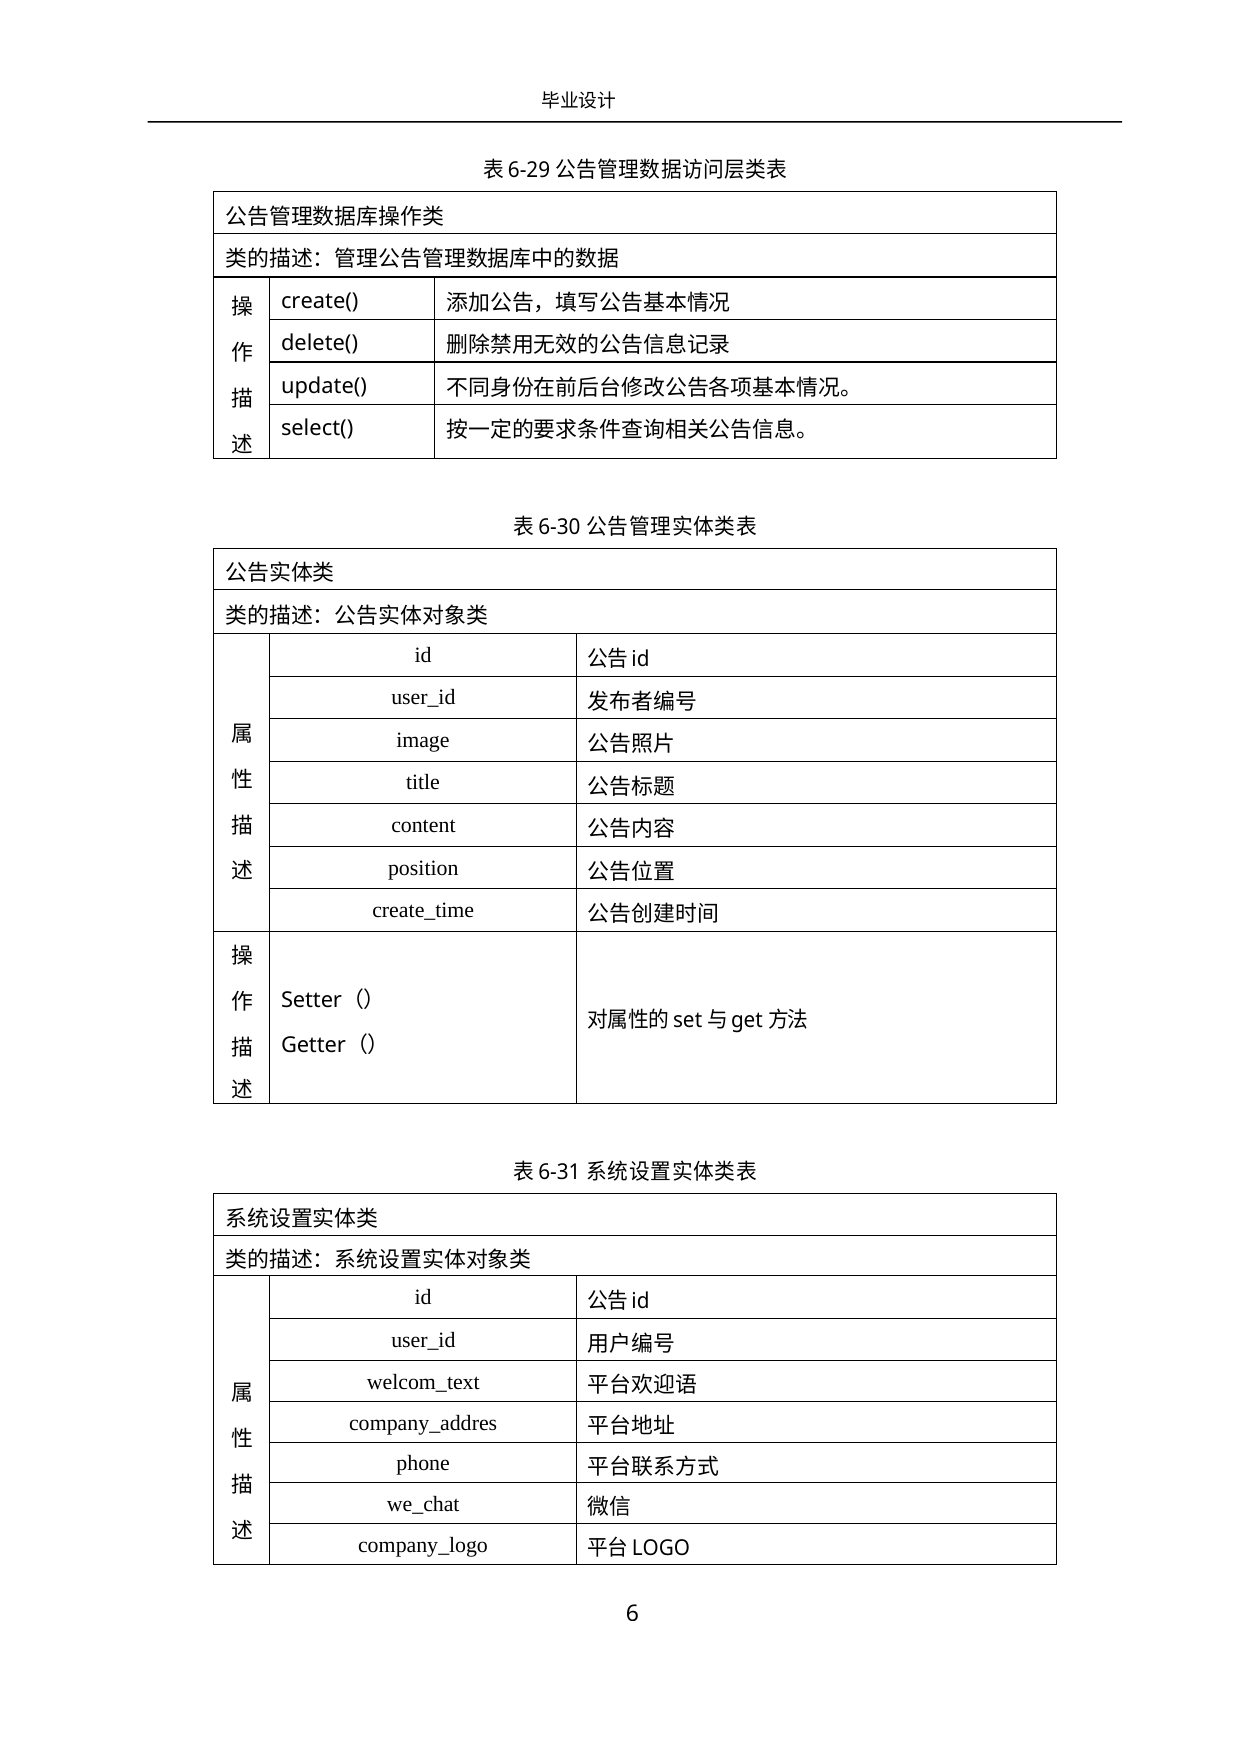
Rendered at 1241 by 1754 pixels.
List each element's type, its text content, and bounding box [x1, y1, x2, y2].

table_cell 类的描述：管理公告管理数据库中的数据 [214, 234, 1056, 276]
table_header 公告实体类 [214, 549, 1056, 589]
table_cell 添加公告，填写公告基本情况 [435, 278, 1056, 319]
table_cell 公告创建时间 [577, 889, 1056, 931]
table_cell we_chat [270, 1483, 576, 1523]
table_cell 按一定的要求条件查询相关公告信息。 [435, 405, 1056, 458]
table_cell user_id [270, 1319, 576, 1360]
table_cell id [270, 1276, 576, 1318]
table_cell 属性描述 [214, 1276, 269, 1563]
table_cell Setter（） Getter（） [270, 932, 576, 1103]
table_cell user_id [270, 677, 576, 718]
table_cell 类的描述：公告实体对象类 [214, 590, 1056, 633]
table_cell 用户编号 [577, 1319, 1056, 1360]
table_cell 平台联系方式 [577, 1443, 1056, 1482]
text 表 6-29 公告管理数据访问层类表 [135, 152, 1134, 184]
table_cell company_logo [270, 1524, 576, 1563]
text 表 6-30 公告管理实体类表 [443, 509, 826, 541]
table_cell welcom_text [270, 1361, 576, 1401]
table_cell 平台欢迎语 [577, 1361, 1056, 1401]
table_cell 属性描述 [214, 634, 269, 931]
table_cell content [270, 804, 576, 846]
table_cell 类的描述：系统设置实体对象类 [214, 1236, 1056, 1275]
table_cell 微信 [577, 1483, 1056, 1523]
table_cell select() [270, 405, 434, 458]
table_cell create_time [270, 889, 576, 931]
text 表 6-31 系统设置实体类表 [443, 1154, 826, 1186]
table_cell update() [270, 363, 434, 404]
table_cell 公告 id [577, 634, 1056, 676]
table_cell delete() [270, 320, 434, 361]
table_cell 平台 LOGO [577, 1524, 1056, 1563]
table_cell 删除禁用无效的公告信息记录 [435, 320, 1056, 361]
table_cell 平台地址 [577, 1402, 1056, 1442]
table_cell 操作描 述 [214, 278, 269, 458]
table_cell 不同身份在前后台修改公告各项基本情况。 [435, 363, 1056, 404]
table_cell id [270, 634, 576, 676]
table_cell 公告内容 [577, 804, 1056, 846]
table_cell image [270, 719, 576, 761]
table_cell 公告照片 [577, 719, 1056, 761]
table_cell company_addres [270, 1402, 576, 1442]
table_cell phone [270, 1443, 576, 1482]
table_cell 操作描 述 [214, 932, 269, 1103]
table_cell position [270, 847, 576, 888]
table_cell 公告标题 [577, 762, 1056, 803]
table_cell 发布者编号 [577, 677, 1056, 718]
table_cell title [270, 762, 576, 803]
table_header 公告管理数据库操作类 [214, 192, 1056, 232]
table_cell 对属性的 set 与 get 方法 [577, 932, 1056, 1103]
table_cell 公告 id [577, 1276, 1056, 1318]
table_cell 公告位置 [577, 847, 1056, 888]
table_cell create() [270, 278, 434, 319]
table_header 系统设置实体类 [214, 1194, 1056, 1234]
